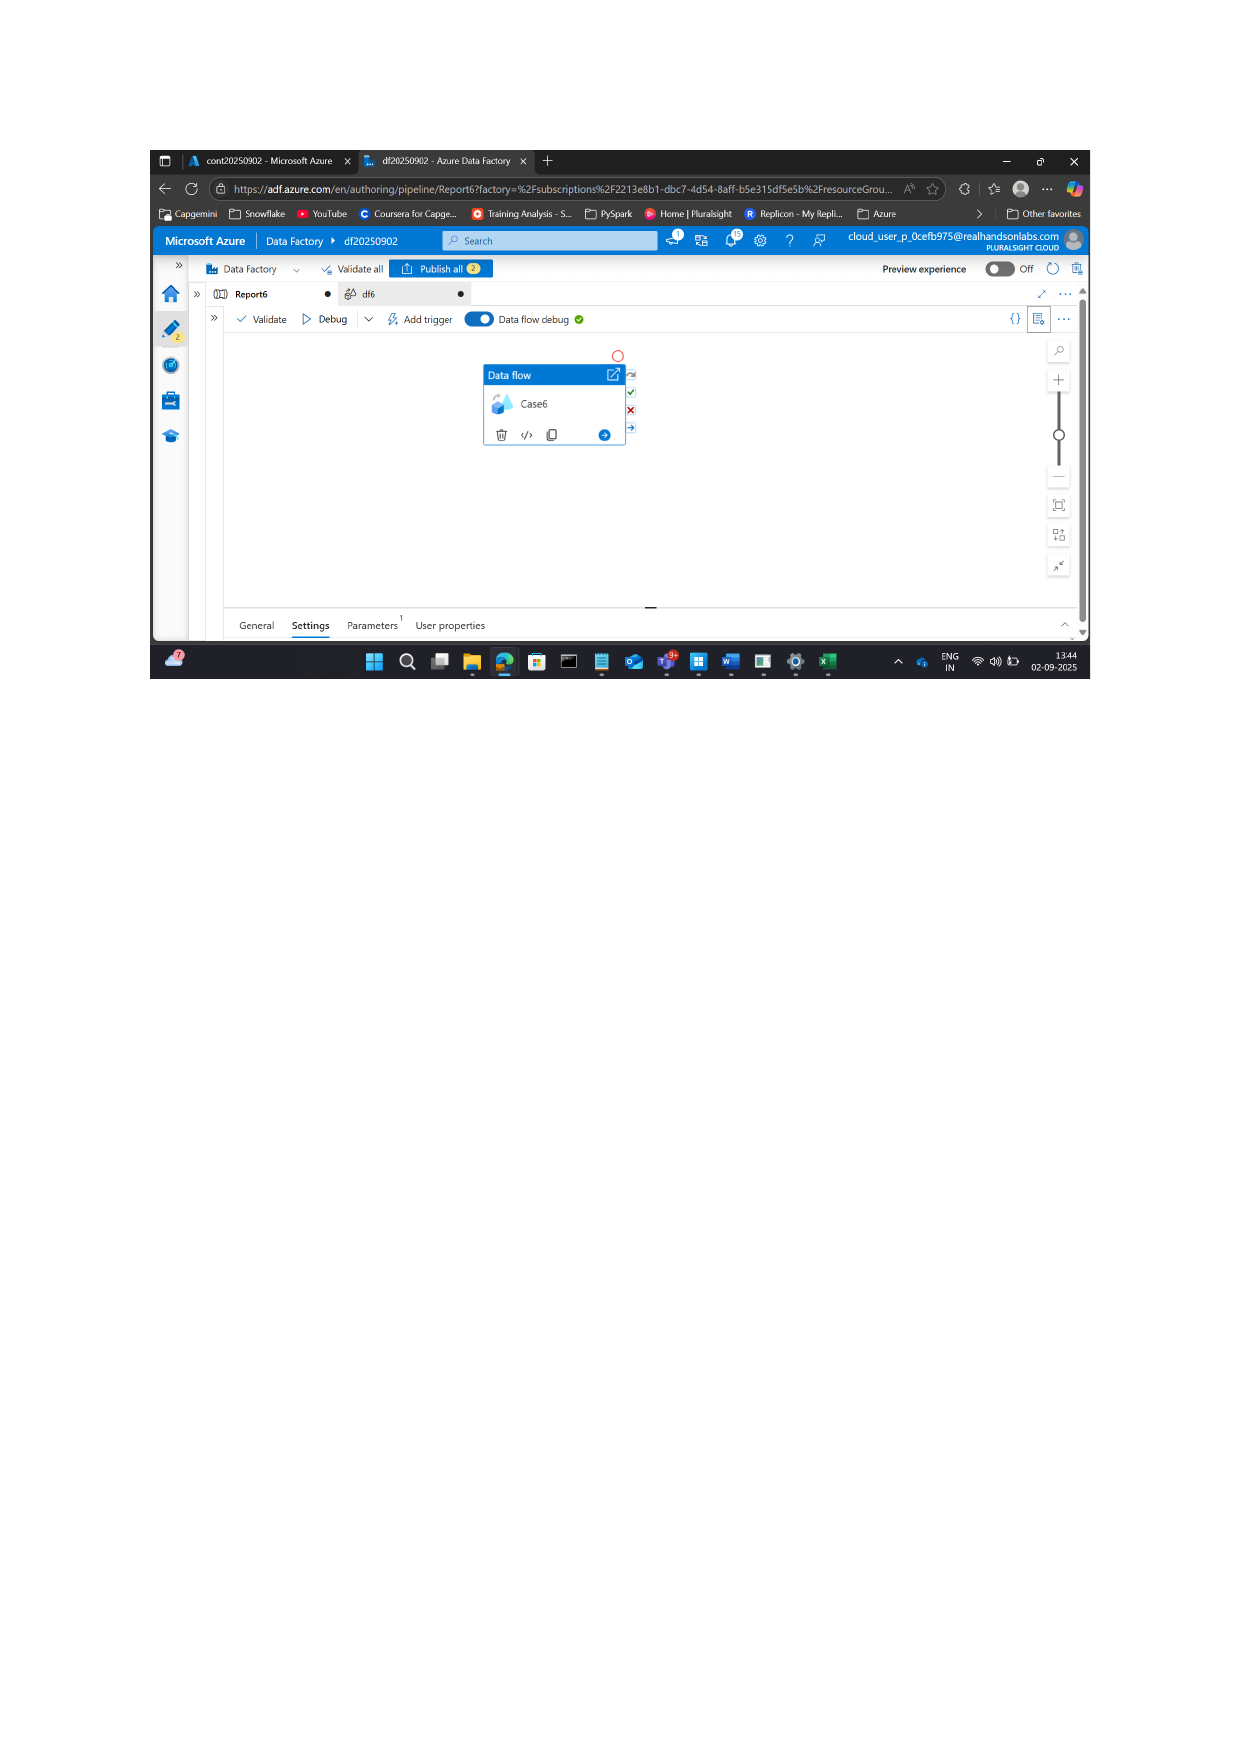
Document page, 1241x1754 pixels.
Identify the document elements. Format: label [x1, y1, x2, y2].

picture [150, 150, 1091, 679]
